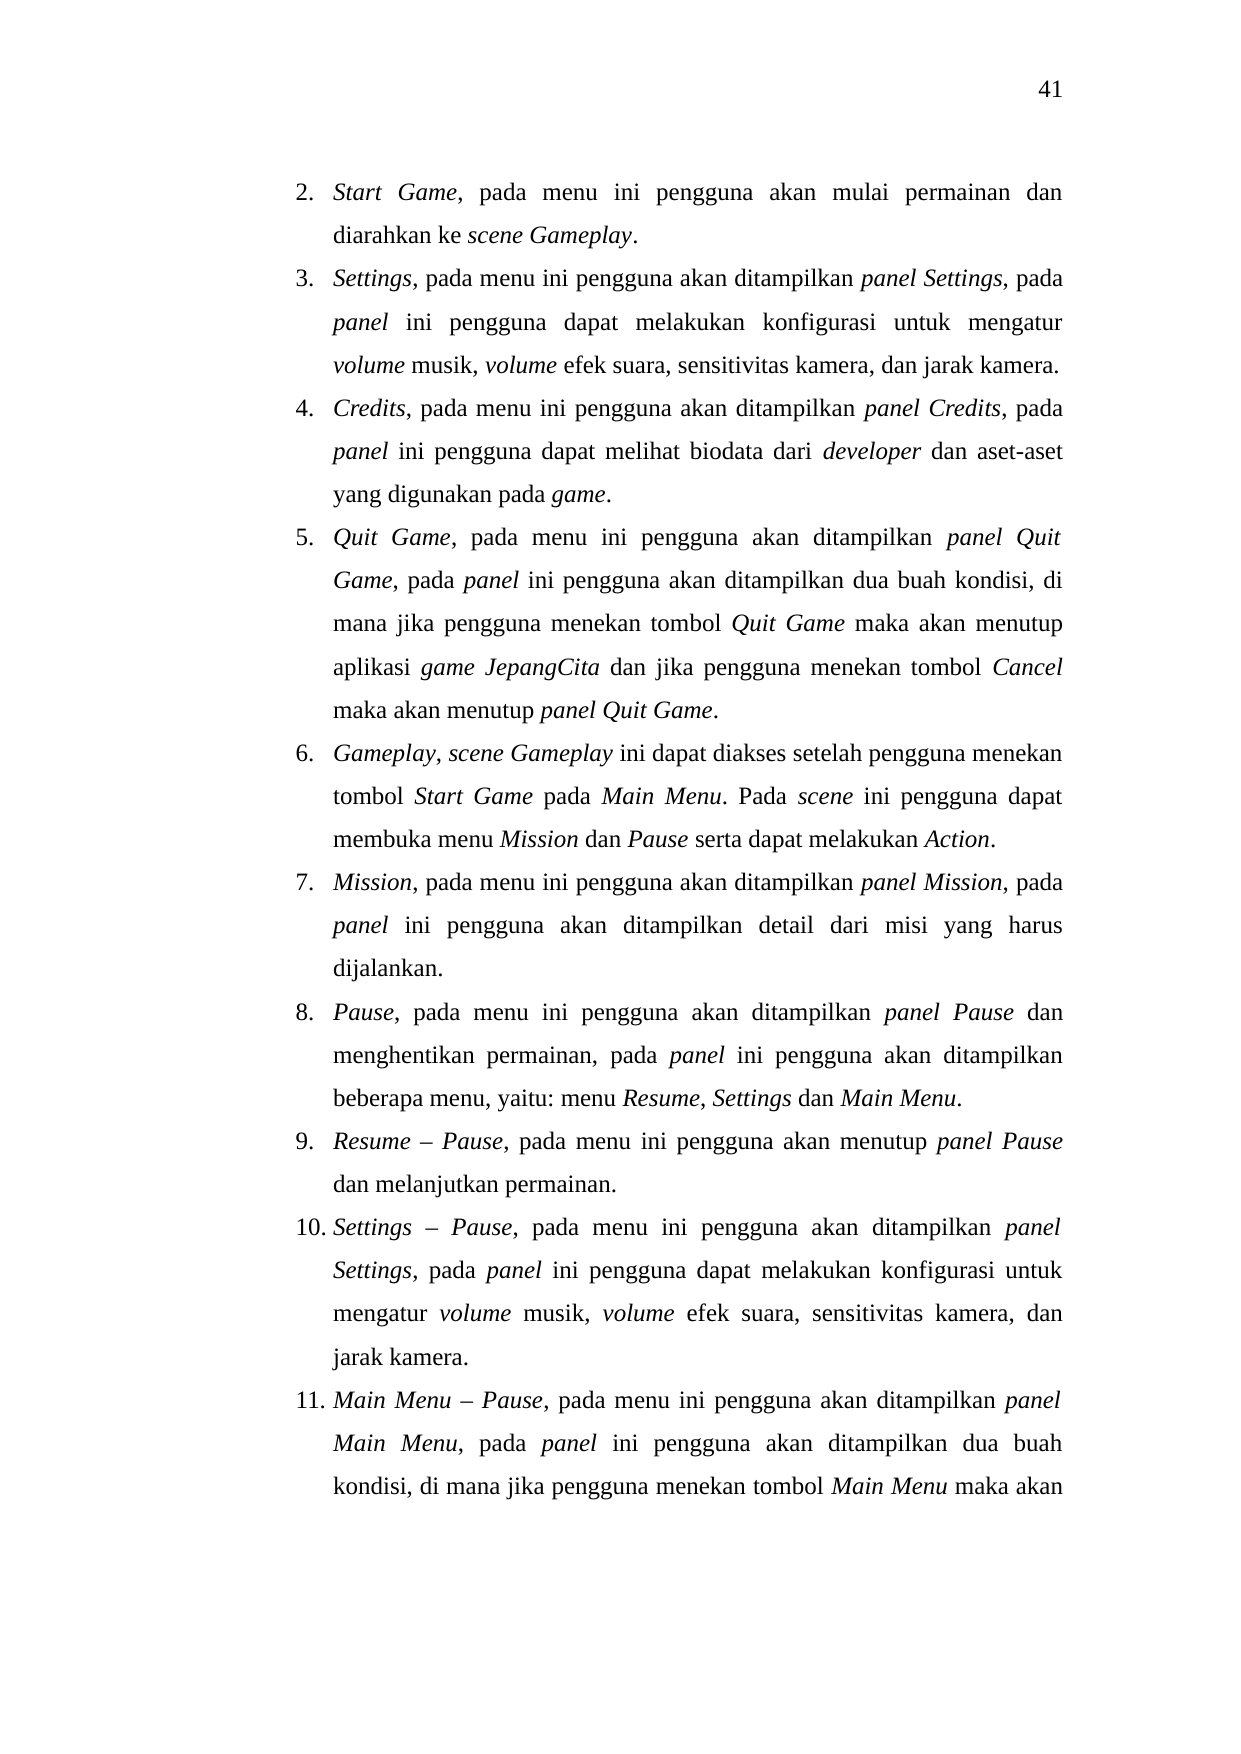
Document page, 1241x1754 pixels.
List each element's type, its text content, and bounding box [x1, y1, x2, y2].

list Credits, pada menu ini pengguna akan ditampilkan panel Credits, pada panel ini pengguna dapat melihat biodata dari developer dan aset-aset yang digunakan pada game. [295, 393, 1063, 508]
list Pause, pada menu ini pengguna akan ditampilkan panel Pause dan menghentikan permainan, pada panel ini pengguna akan ditampilkan beberapa menu, yaitu: menu Resume, Settings dan Main Menu. [295, 997, 1063, 1112]
list Settings, pada menu ini pengguna akan ditampilkan panel Settings, pada panel ini pengguna dapat melakukan konfigurasi untuk mengatur volume musik, volume efek suara, sensitivitas kamera, dan jarak kamera. [295, 263, 1063, 378]
list Settings – Pause, pada menu ini pengguna akan ditampilkan panel Settings, pada panel ini pengguna dapat melakukan konfigurasi untuk mengatur volume musik, volume efek suara, sensitivitas kamera, dan jarak kamera. [295, 1212, 1063, 1370]
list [295, 1385, 1063, 1500]
list Mission, pada menu ini pengguna akan ditampilkan panel Mission, pada panel ini pengguna akan ditampilkan detail dari misi yang harus dijalankan. [295, 867, 1063, 982]
list Quit Game, pada menu ini pengguna akan ditampilkan panel Quit Game, pada panel ini pengguna akan ditampilkan dua buah kondisi, di mana jika pengguna menekan tombol Quit Game maka akan menutup aplikasi game JepangCita dan jika pengguna menekan tombol Cancel maka akan menutup panel Quit Game. [295, 522, 1063, 723]
list Gameplay, scene Gameplay ini dapat diakses setelah pengguna menekan tombol Start Game pada Main Menu. Pada scene ini pengguna dapat membuka menu Mission dan Pause serta dapat melakukan Action. [295, 738, 1063, 853]
list Resume – Pause, pada menu ini pengguna akan menutup panel Pause dan melanjutkan permainan. [295, 1126, 1063, 1198]
list Start Game, pada menu ini pengguna akan mulai permainan dan diarahkan ke scene Gameplay. [295, 177, 1063, 249]
